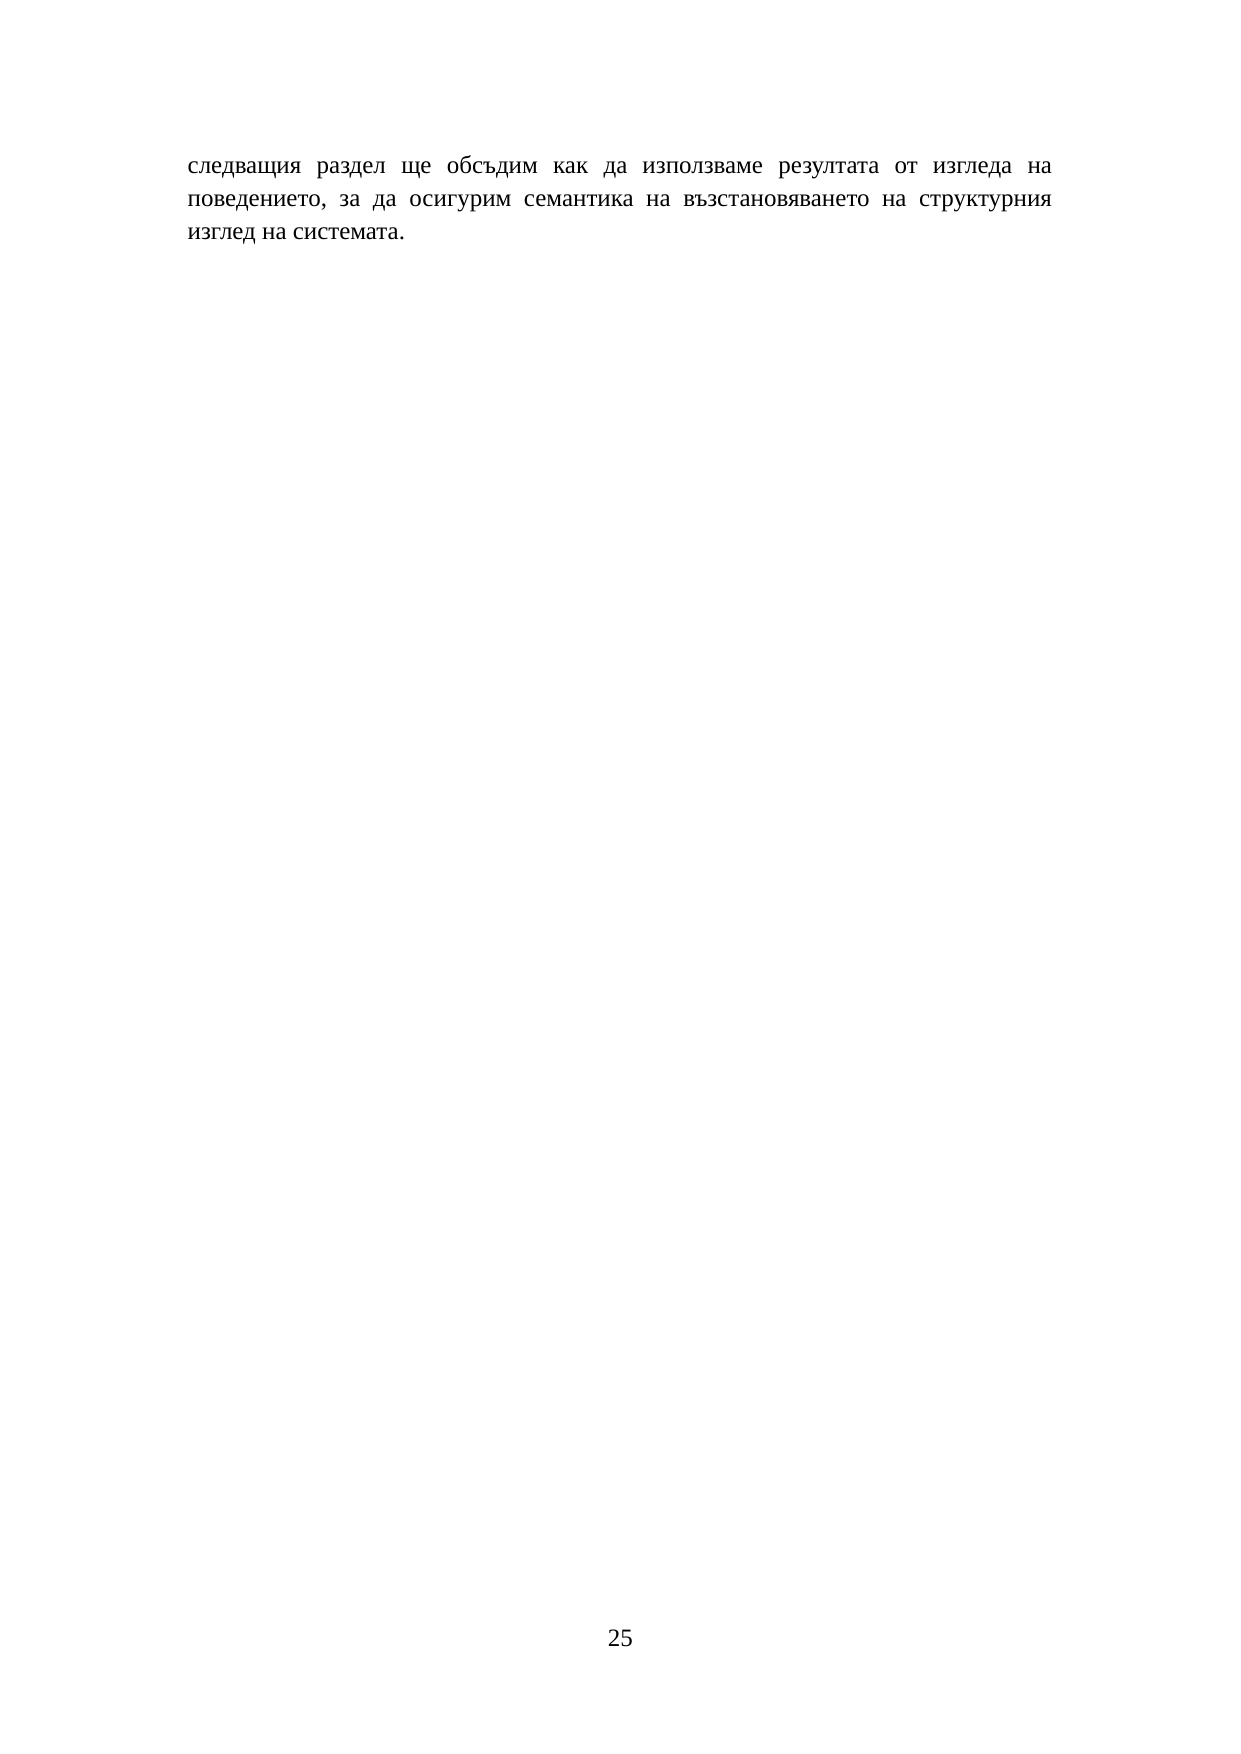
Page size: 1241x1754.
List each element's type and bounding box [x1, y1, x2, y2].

text [187, 150, 1053, 245]
